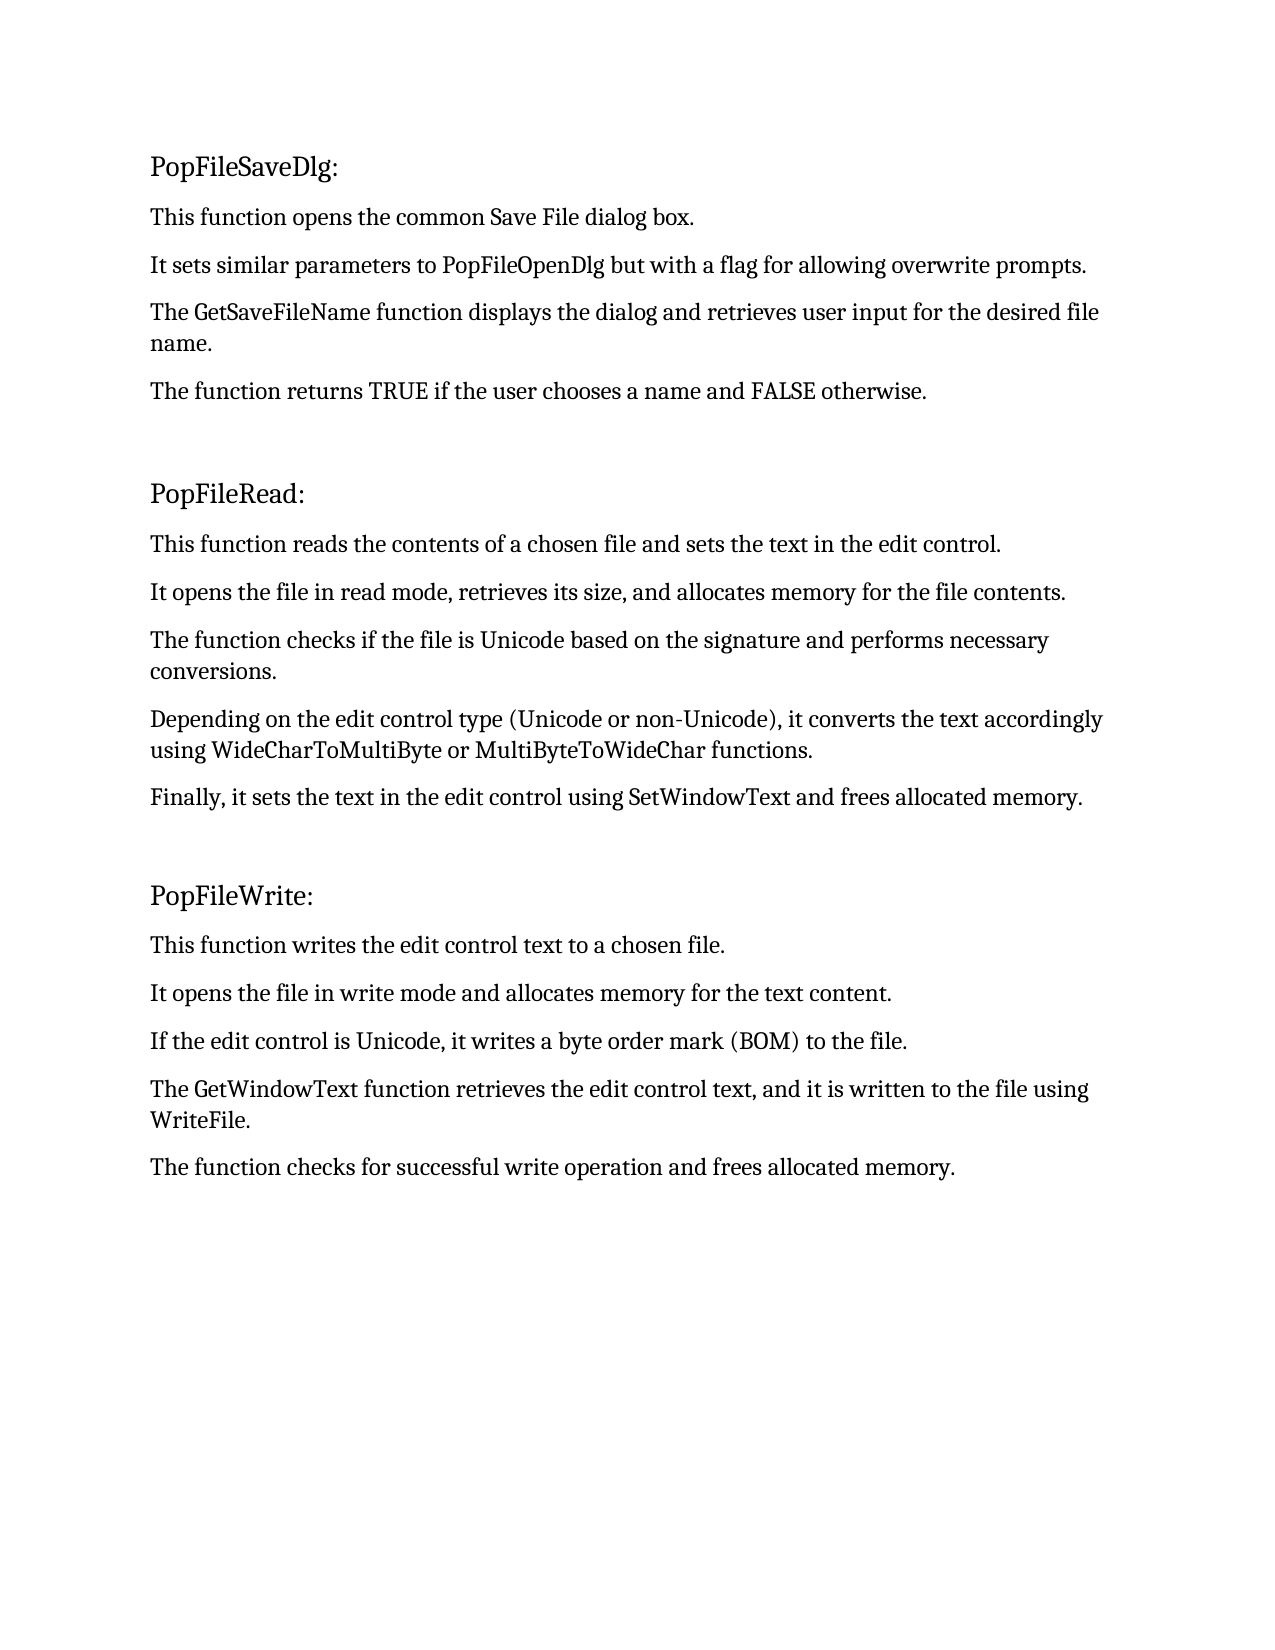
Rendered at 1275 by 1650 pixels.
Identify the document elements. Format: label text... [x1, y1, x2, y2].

text It opens the file in write mode and allocates memory for the text content. [150, 979, 1125, 1008]
text This function reads the contents of a chosen file and sets the text in the edit control. [150, 530, 1125, 559]
text It sets similar parameters to PopFileOpenDlg but with a flag for allowing overwrite prompts. [150, 251, 1125, 279]
text If the edit control is Unicode, it writes a byte order mark (BOM) to the file. [150, 1027, 1125, 1056]
text PopFileRead: [150, 477, 1125, 511]
text This function opens the common Save File dialog box. [150, 203, 1125, 232]
text The function returns TRUE if the user chooses a name and FALSE otherwise. [150, 377, 1125, 406]
text This function writes the edit control text to a chosen file. [150, 931, 1125, 960]
text The function checks for successful write operation and frees allocated memory. [150, 1153, 1125, 1182]
text Finally, it sets the text in the edit control using SetWindowText and frees allocated memory. [150, 783, 1125, 812]
text The GetWindowText function retrieves the edit control text, and it is written to the file using WriteFile. [150, 1074, 1125, 1134]
text It opens the file in read mode, retrieves its size, and allocates memory for the file contents. [150, 578, 1125, 607]
text Depending on the edit control type (Unicode or non-Unicode), it converts the text accordingly using WideCharToMultiByte or MultiByteToWideChar functions. [150, 704, 1125, 764]
text The function checks if the file is Unicode based on the signature and performs necessary conversions. [150, 626, 1125, 686]
text PopFileSaveDlg: [150, 150, 1125, 183]
text PopFileWrite: [150, 879, 1125, 912]
text The GetSaveFileName function displays the dialog and retrieves user input for the desired file name. [150, 298, 1125, 358]
